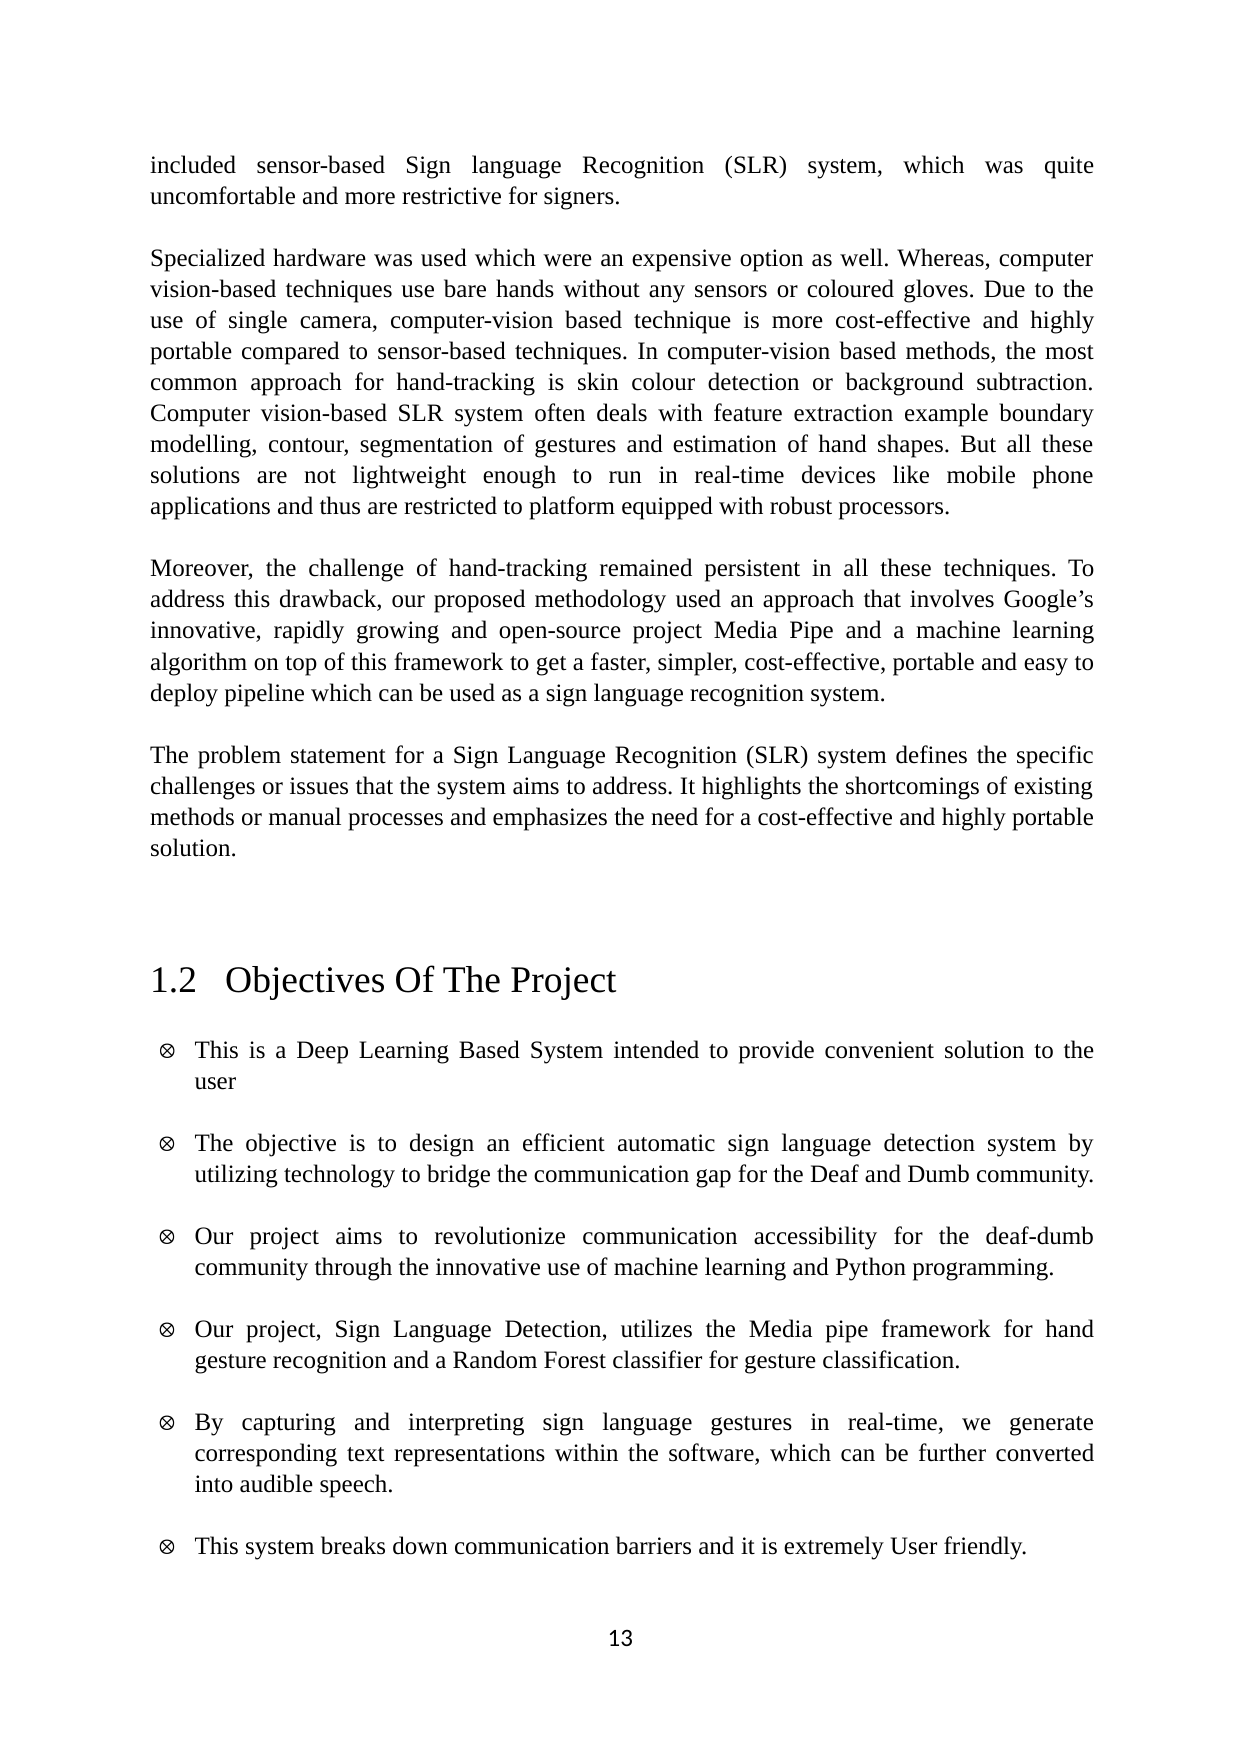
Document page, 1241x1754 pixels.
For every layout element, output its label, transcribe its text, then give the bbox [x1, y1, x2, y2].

list Our project, Sign Language Detection, utilizes the Media pipe framework for hand gesture recognition and a Random Forest classifier for gesture classification. [157, 1314, 1095, 1374]
list Moreover, the challenge of hand-tracking remained persistent in all these techniques. To address this drawback, our proposed methodology used an approach that involves Google’s innovative, rapidly growing and open-source project Media Pipe and a machine learning algorithm on top of this framework to get a faster, simpler, cost-effective, portable and easy to deploy pipeline which can be used as a sign language recognition system. [150, 553, 1095, 706]
list Objectives Of The Project [150, 957, 933, 1000]
list This is a Deep Learning Based System intended to provide convenient solution to the user [157, 1035, 1095, 1094]
list The problem statement for a Sign Language Recognition (SLR) system defines the specific challenges or issues that the system aims to address. It highlights the shortcomings of existing methods or manual processes and emphasizes the need for a cost-effective and highly portable solution. [150, 740, 1095, 862]
list Specialized hardware was used which were an expensive option as well. Whereas, computer vision-based techniques use bare hands without any sensors or coloured gloves. Due to the use of single camera, computer-vision based technique is more cost-effective and highly portable compared to sensor-based techniques. In computer-vision based methods, the most common approach for hand-tracking is skin colour detection or background subtraction. Computer vision-based SLR system often deals with feature extraction example boundary modelling, contour, segmentation of gestures and estimation of hand shapes. But all these solutions are not lightweight enough to run in real-time devices like mobile phone applications and thus are restricted to platform equipped with robust processors. [150, 243, 1095, 520]
list This system breaks down communication barriers and it is extremely User friendly. [157, 1531, 1095, 1560]
list By capturing and interpreting sign language gestures in real-time, we generate corresponding text representations within the software, which can be further converted into audible speech. [157, 1407, 1095, 1498]
list The objective is to design an efficient automatic sign language detection system by utilizing technology to bridge the communication gap for the Deaf and Dumb community. [157, 1128, 1095, 1188]
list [150, 150, 1095, 210]
list Our project aims to revolutionize communication accessibility for the deaf-dumb community through the innovative use of machine learning and Python programming. [157, 1221, 1095, 1281]
